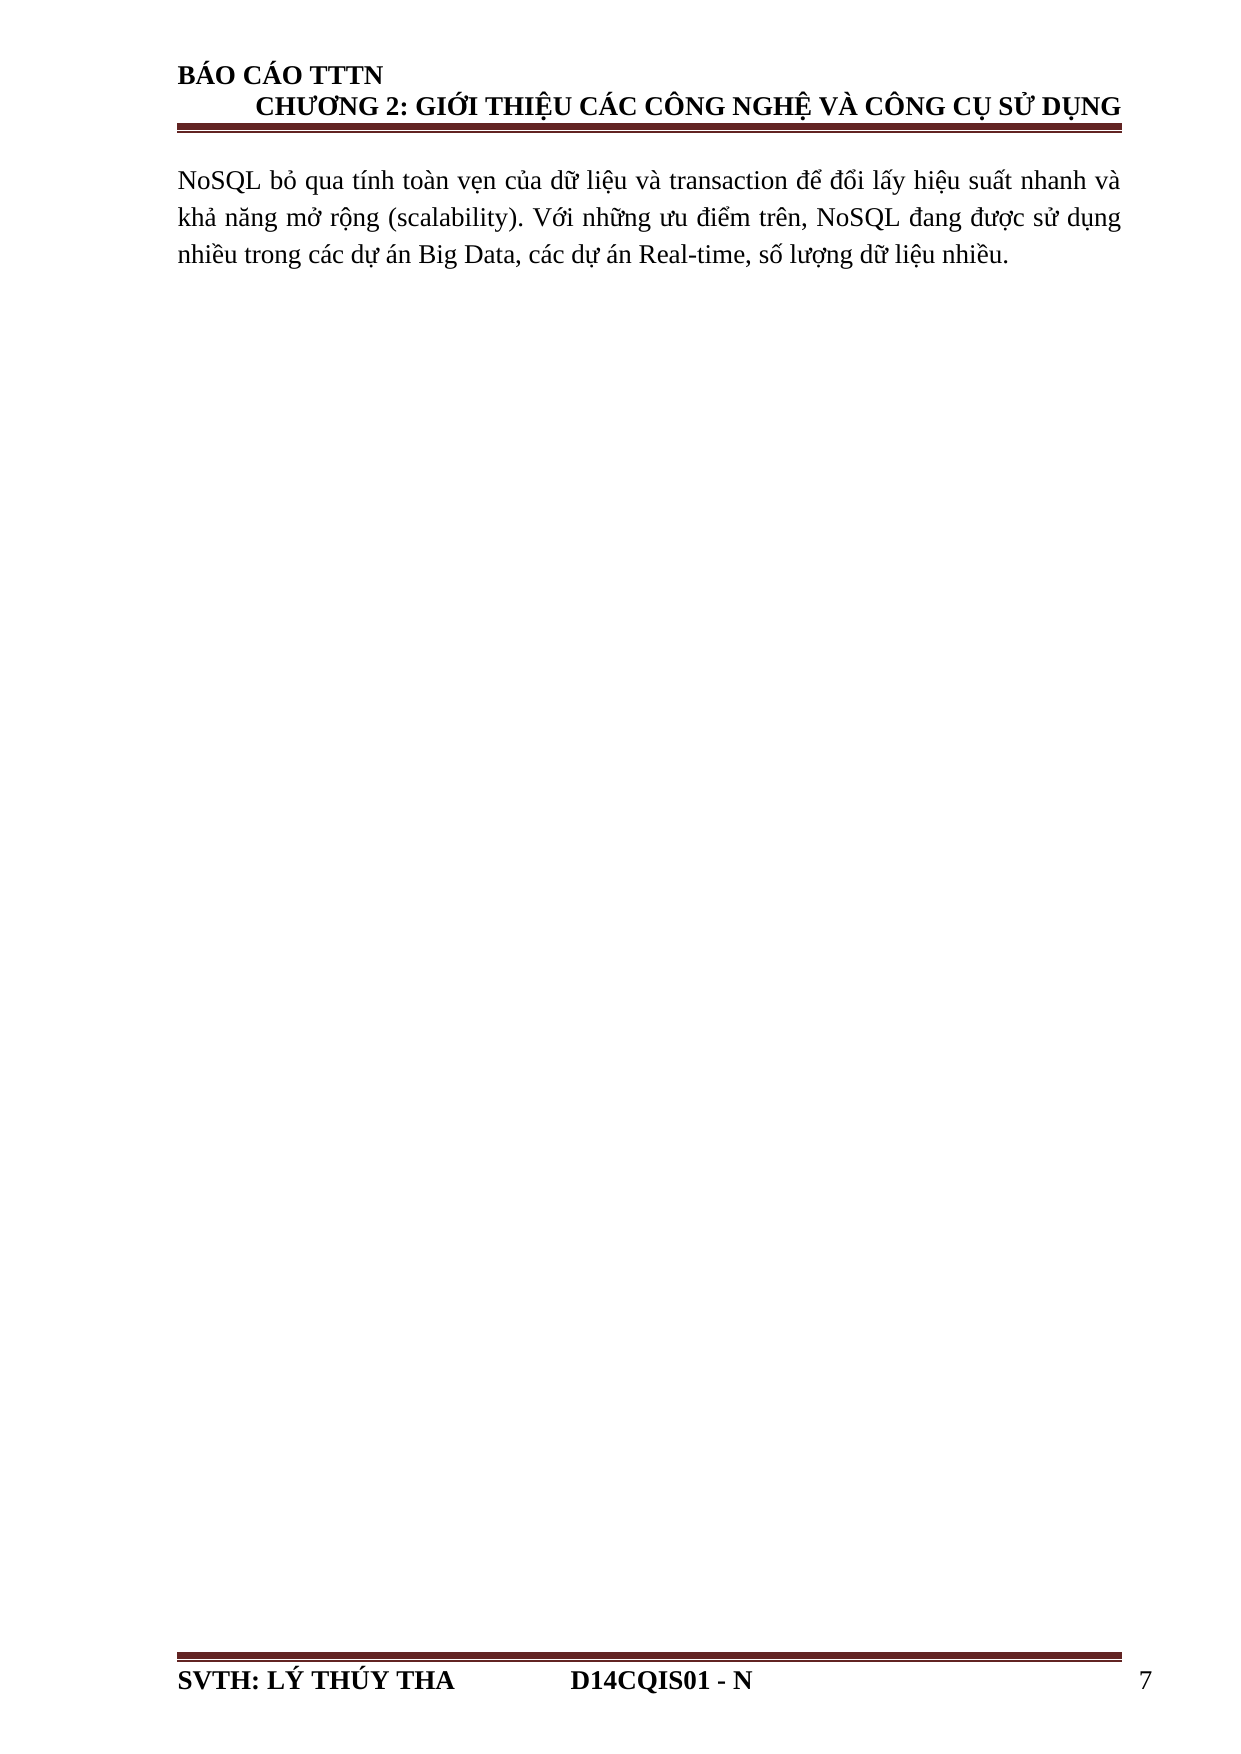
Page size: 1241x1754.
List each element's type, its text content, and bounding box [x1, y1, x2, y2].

text NoSQL bỏ qua tính toàn vẹn của dữ liệu và transaction để đổi lấy hiệu suất nhanh và khả năng mở rộng (scalability). Với những ưu điểm trên, NoSQL đang được sử dụng nhiều trong các dự án Big Data, các dự án Real-time, số lượng dữ liệu nhiều. [177, 164, 1122, 270]
